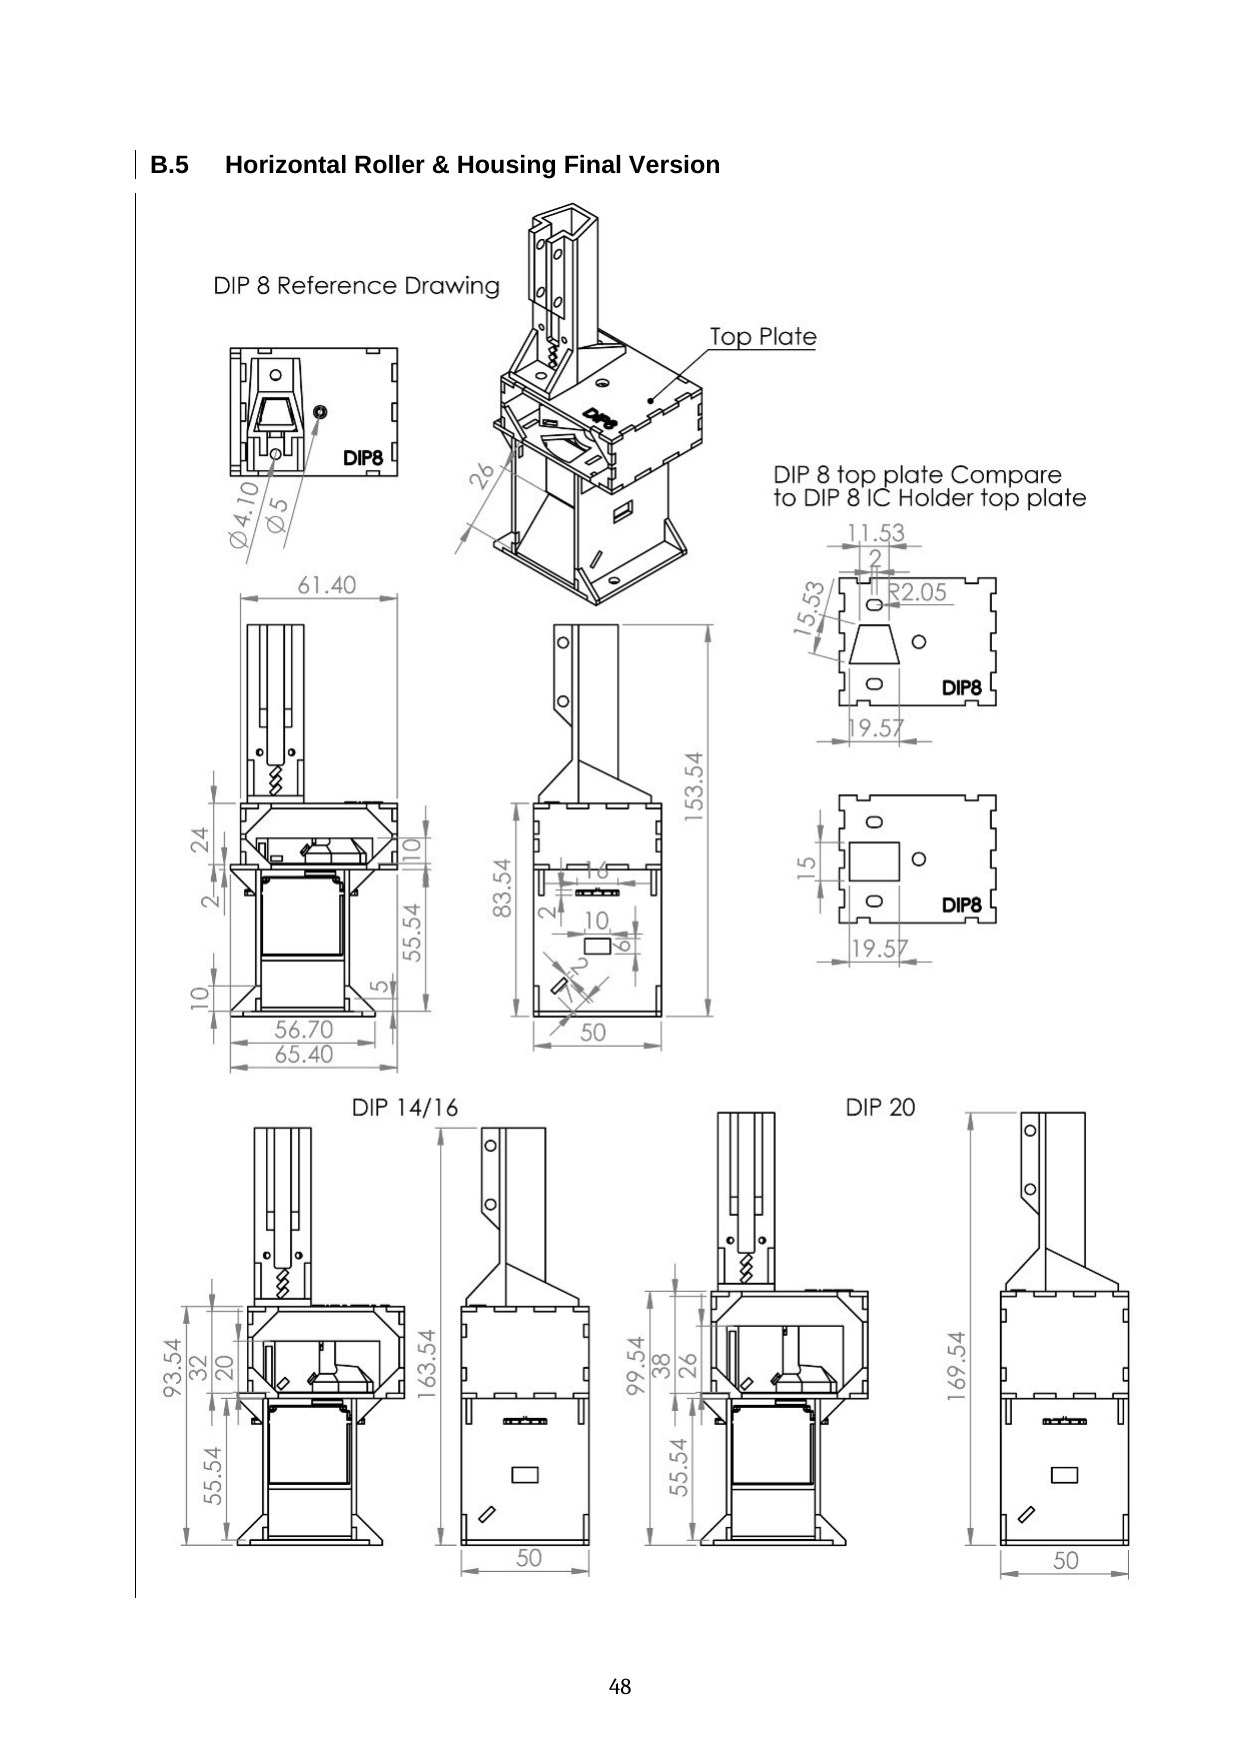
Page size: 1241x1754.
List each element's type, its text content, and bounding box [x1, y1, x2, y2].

picture [150, 193, 1150, 1598]
subtitle B.5 Horizontal Roller & Housing Final Version [150, 150, 1090, 179]
